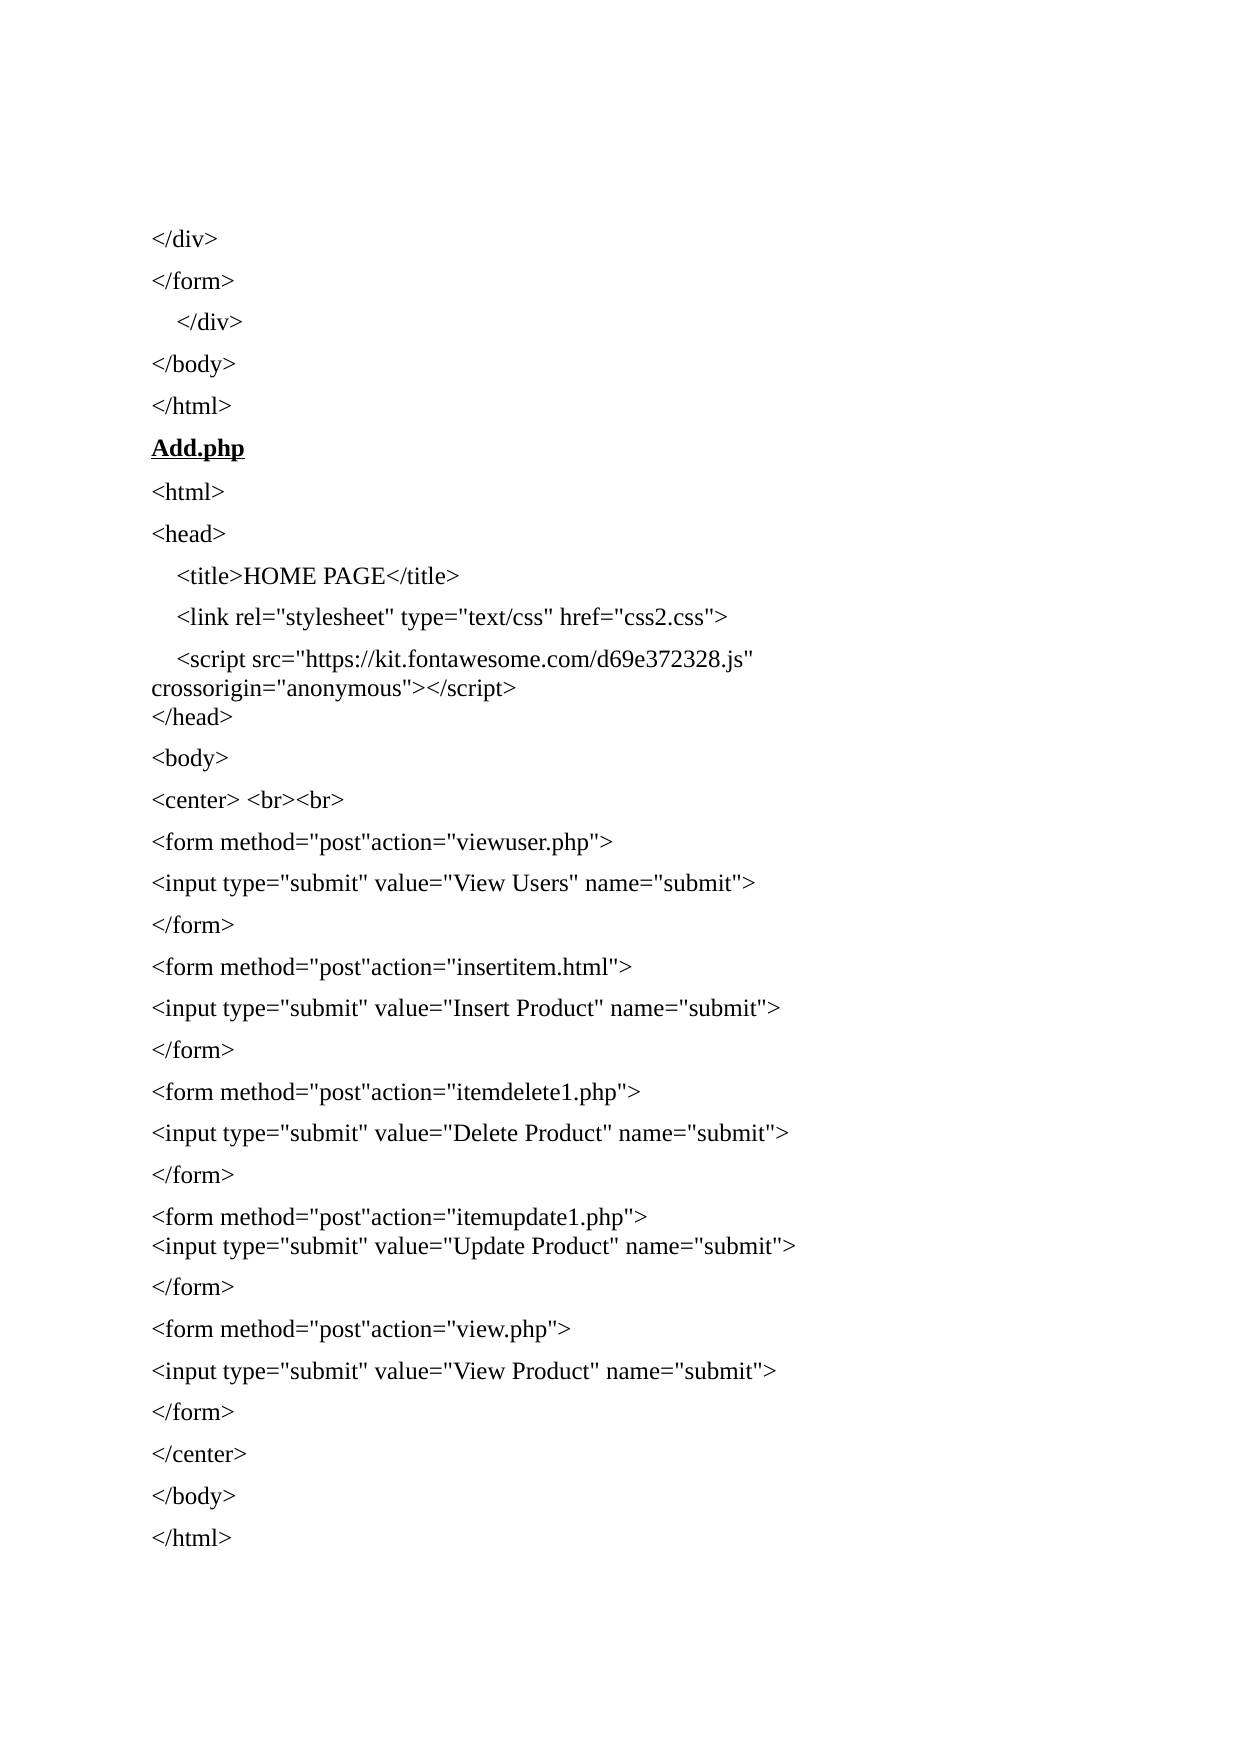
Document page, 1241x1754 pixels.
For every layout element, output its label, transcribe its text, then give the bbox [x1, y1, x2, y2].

text </body> [151, 349, 1018, 378]
text <input type="submit" value="View Product" name="submit"> [151, 1356, 1018, 1384]
text <center> <br><br> [151, 785, 1018, 814]
text <input type="submit" value="Insert Product" name="submit"> [151, 993, 1018, 1022]
text <link rel="stylesheet" type="text/css" href="css2.css"> [151, 602, 1018, 631]
text <input type="submit" value="Delete Product" name="submit"> [151, 1118, 1018, 1147]
text </div> [151, 224, 1018, 253]
text <input type="submit" value="Update Product" name="submit"> [151, 1231, 1018, 1259]
text </form> [151, 1160, 1018, 1189]
text <body> [151, 743, 1018, 772]
text <html> [151, 477, 1018, 506]
text Add.php [151, 433, 294, 462]
text <form method="post"action="itemdelete1.php"> [151, 1077, 1018, 1106]
text </div> [151, 307, 1018, 336]
text </center> [151, 1439, 1018, 1468]
text </html> [151, 391, 1018, 420]
text <input type="submit" value="View Users" name="submit"> [151, 868, 1018, 897]
text <form method="post"action="insertitem.html"> [151, 952, 1018, 980]
text </form> [151, 1397, 1018, 1426]
text <head> [151, 519, 1018, 548]
text <form method="post"action="viewuser.php"> [151, 827, 1018, 855]
text </form> [151, 1272, 1018, 1301]
text <form method="post"action="view.php"> [151, 1314, 1018, 1343]
text </form> [151, 266, 1018, 294]
text </head> [151, 702, 1018, 730]
text <script src="https://kit.fontawesome.com/d69e372328.js" crossorigin="anonymous"></script> [151, 644, 1018, 702]
text <title>HOME PAGE</title> [151, 561, 1018, 589]
text </body> [151, 1481, 1018, 1509]
text <form method="post"action="itemupdate1.php"> [151, 1202, 1018, 1231]
text </form> [151, 1035, 1018, 1064]
text </html> [151, 1523, 1018, 1551]
text </form> [151, 910, 1018, 939]
